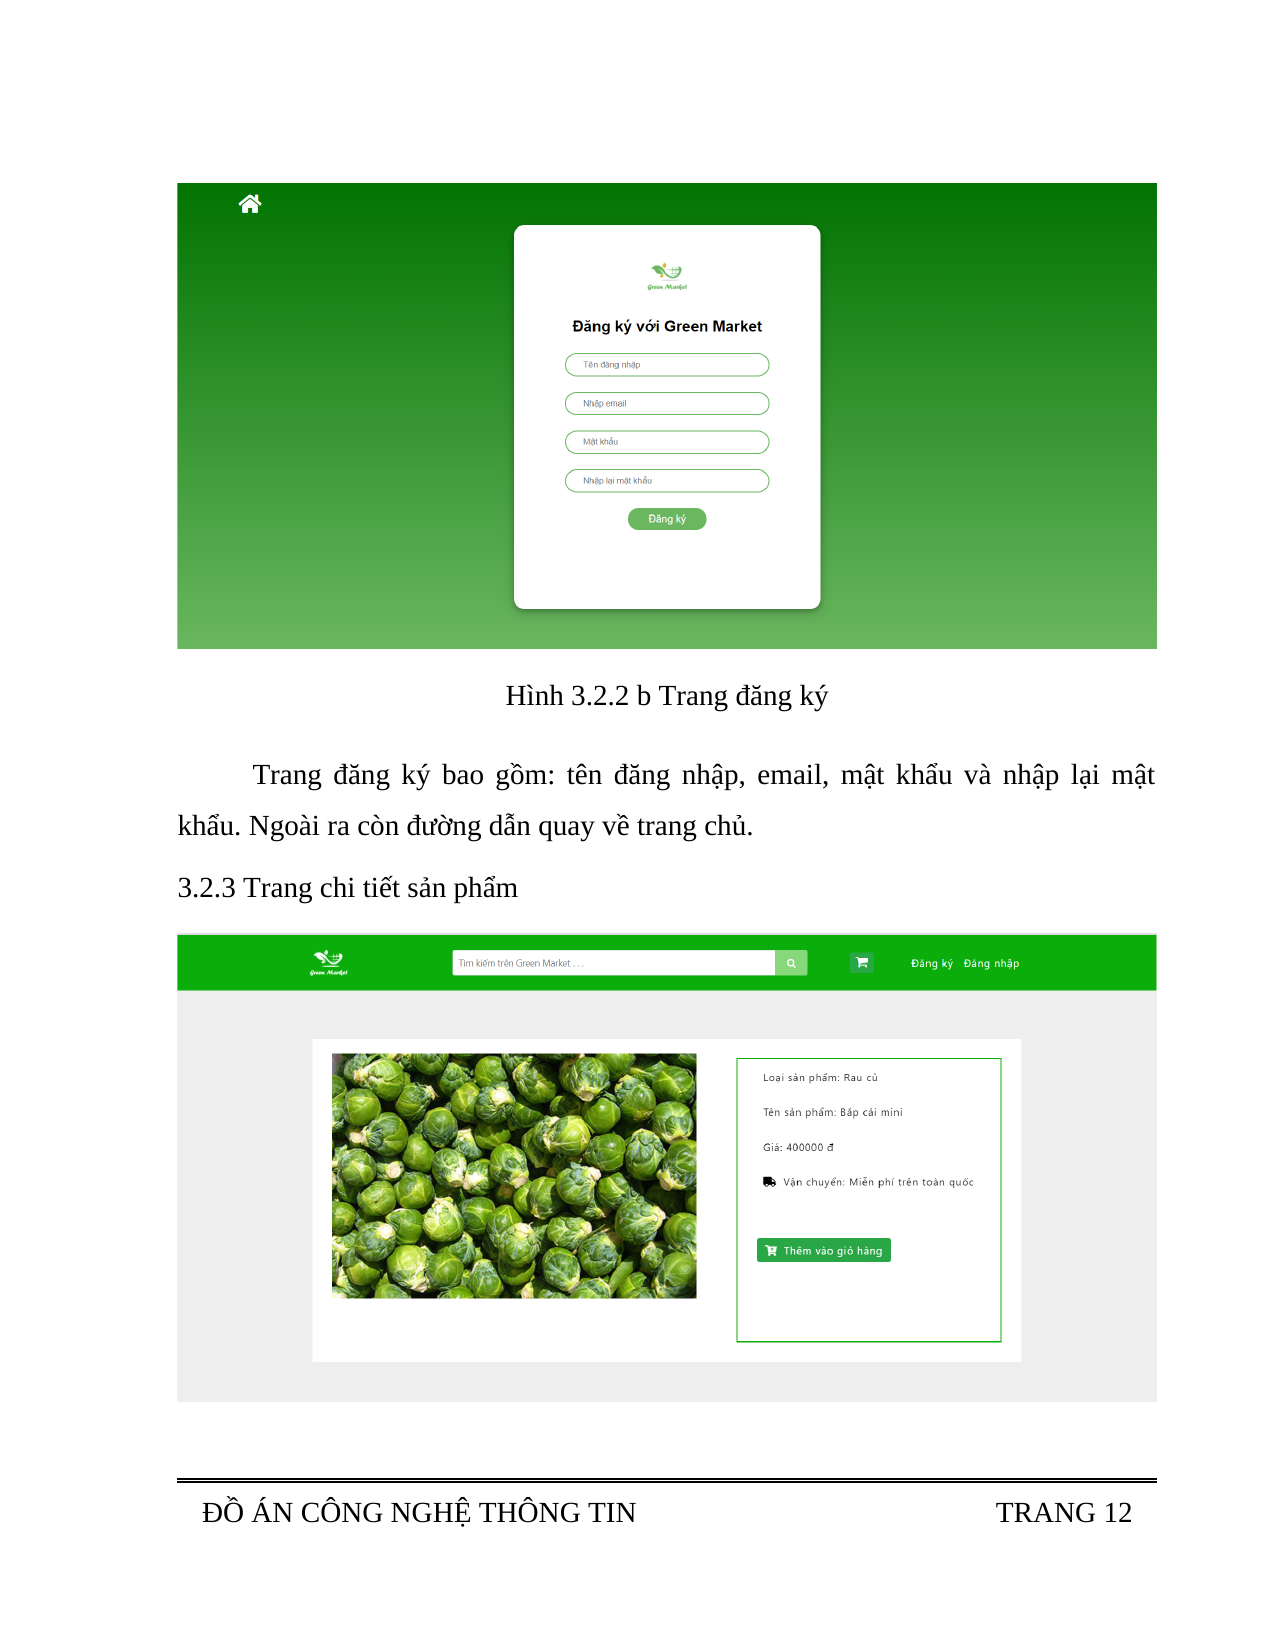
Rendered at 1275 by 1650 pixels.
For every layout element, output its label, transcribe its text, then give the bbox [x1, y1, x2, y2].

picture [177, 933, 1157, 1402]
picture [177, 183, 1157, 649]
subtitle Trang chi tiết sản phẩm [177, 871, 1157, 904]
text Trang đăng ký bao gồm: tên đăng nhập, email, mật khẩu và nhập lại mật khẩu. Ngoài ra còn đường dẫn quay về trang chủ. [177, 757, 1157, 841]
text Hình 3.2.2 b Trang đăng ký [177, 678, 1157, 711]
